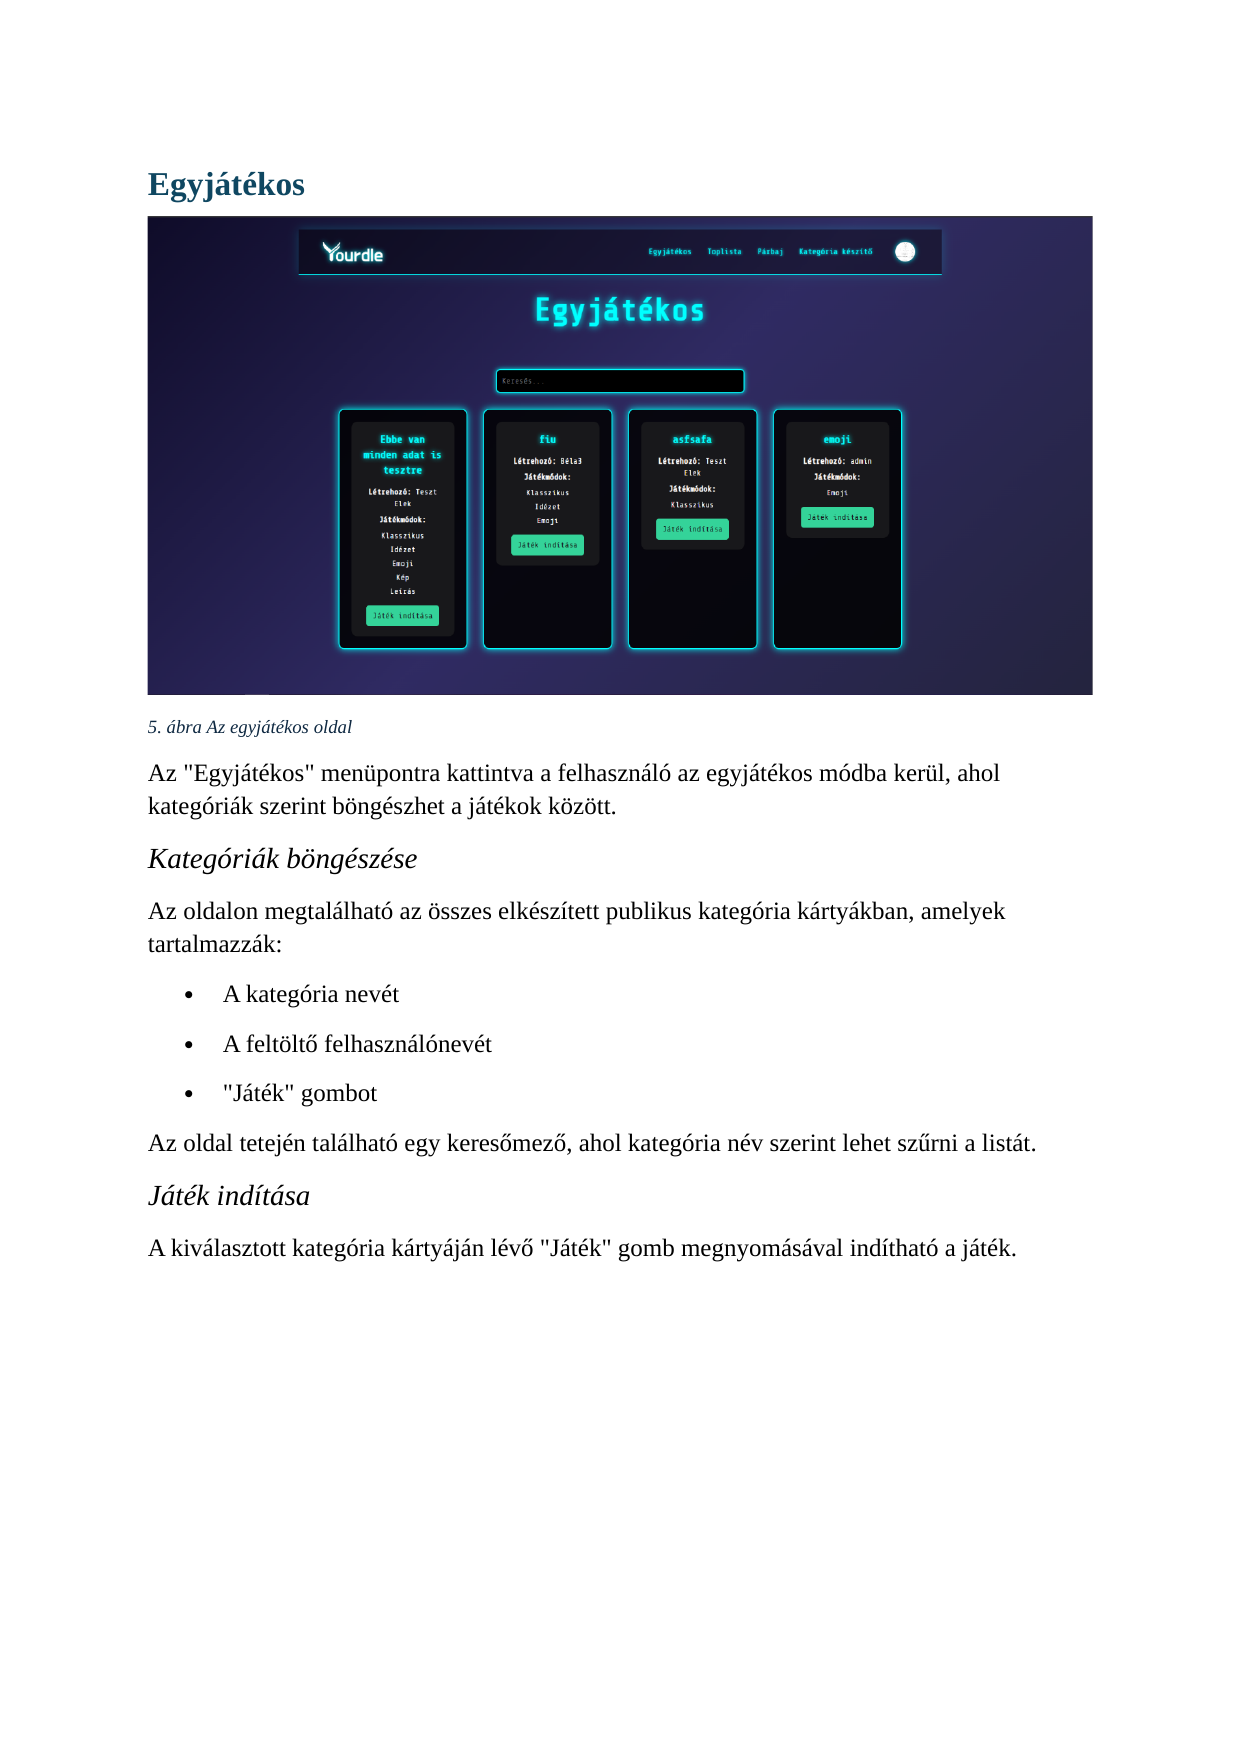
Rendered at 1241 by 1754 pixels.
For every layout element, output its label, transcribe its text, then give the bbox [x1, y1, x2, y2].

text Az "Egyjátékos" menüpontra kattintva a felhasználó az egyjátékos módba kerül, ahol kategóriák szerint böngészhet a játékok között. [148, 758, 1093, 820]
text Az oldalon megtalálható az összes elkészített publikus kategória kártyákban, amelyek tartalmazzák: [148, 896, 1093, 958]
text Kategóriák böngészése [148, 841, 1093, 874]
list A kategória nevét [185, 979, 1093, 1008]
list "Játék" gombot [185, 1078, 1093, 1107]
subtitle Egyjátékos [148, 164, 1093, 203]
list A feltöltő felhasználónevét [185, 1029, 1093, 1057]
text A kiválasztott kategória kártyáján lévő "Játék" gomb megnyomásával indítható a játék. [148, 1233, 1093, 1262]
text Az oldal tetején található egy keresőmező, ahol kategória név szerint lehet szűrni a listát. [148, 1128, 1093, 1157]
text Játék indítása [148, 1178, 1093, 1211]
text 5. ábra Az egyjátékos oldal [148, 716, 1093, 737]
picture [147, 216, 1093, 695]
